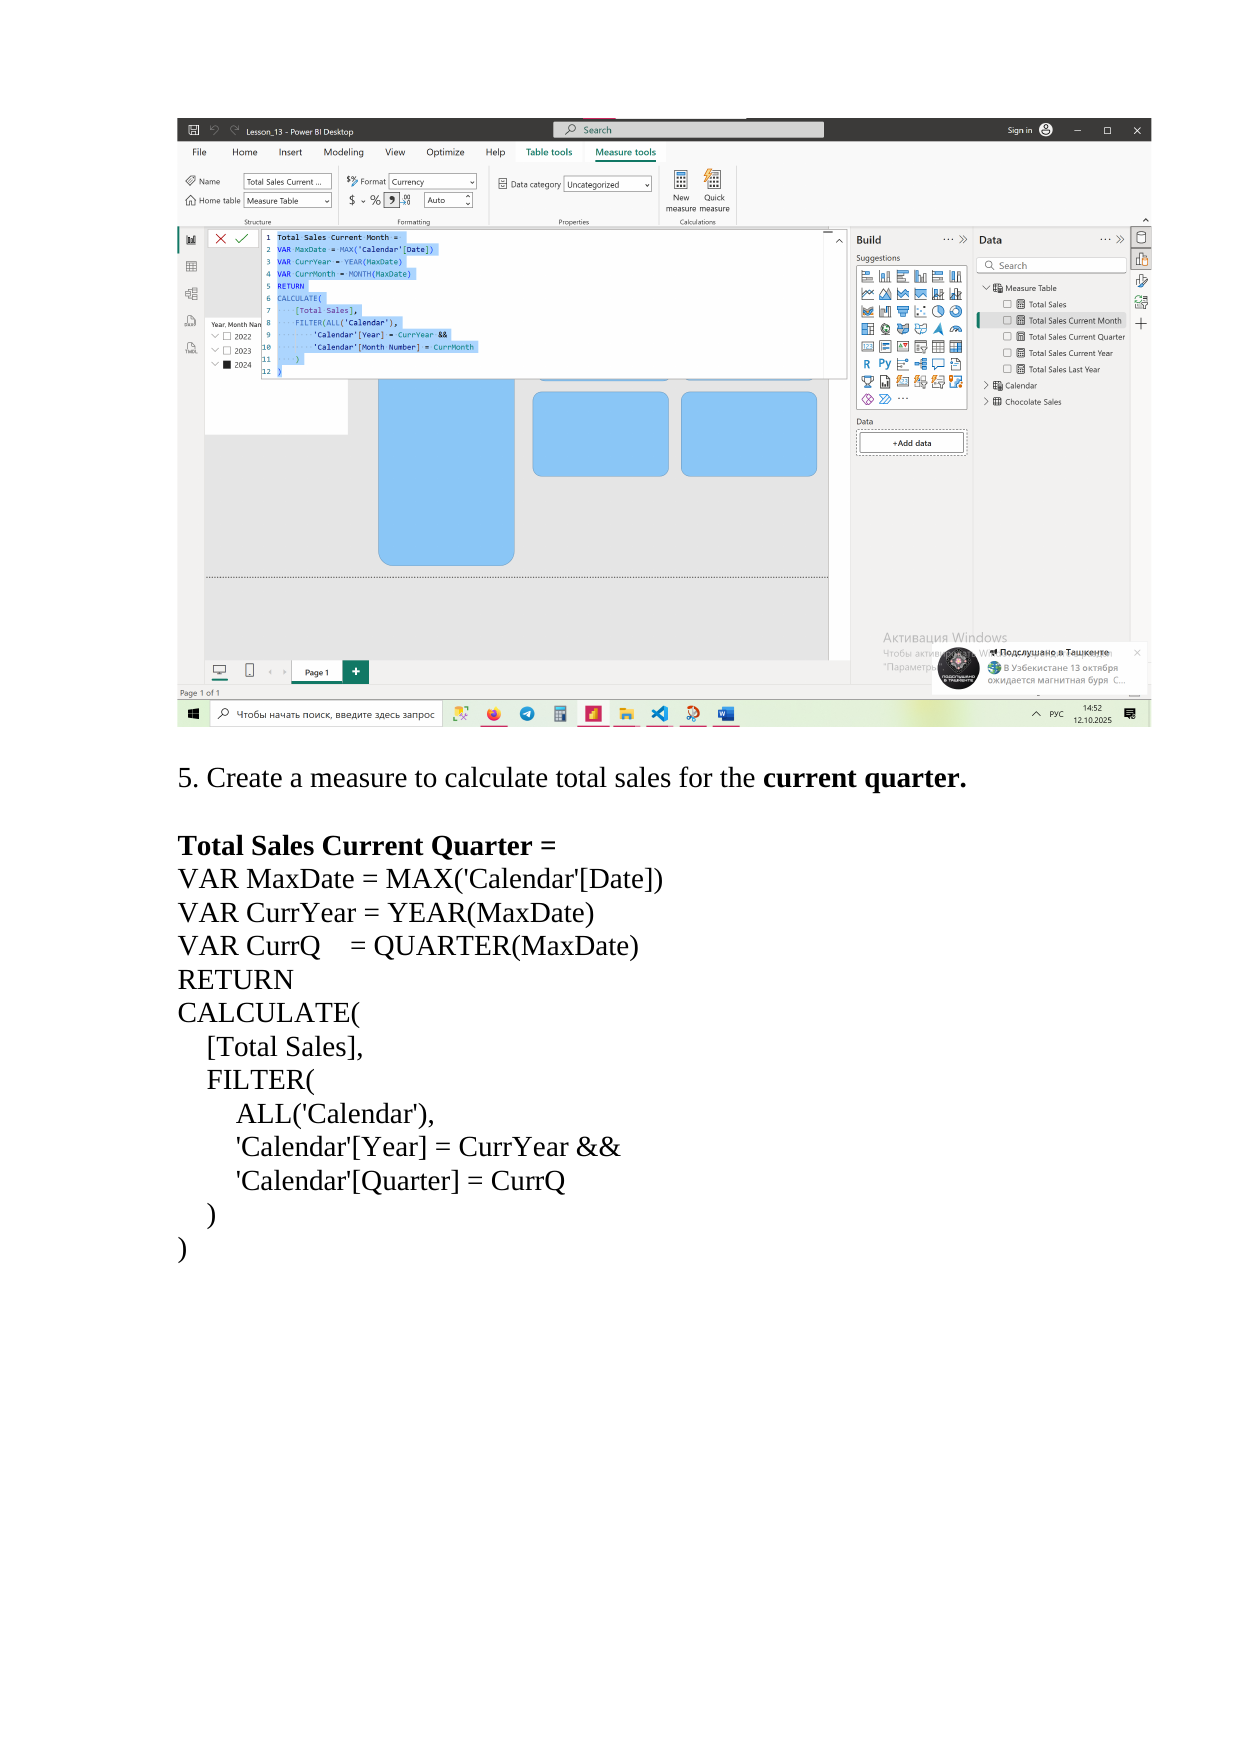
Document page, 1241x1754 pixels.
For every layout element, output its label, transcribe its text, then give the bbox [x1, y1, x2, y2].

text Total Sales Current Quarter = [177, 828, 1152, 861]
text 'Calendar'[Year] = CurrYear && [177, 1129, 1152, 1163]
text 5. Create a measure to calculate total sales for the current quarter. [177, 761, 1152, 794]
text 'Calendar'[Quarter] = CurrQ [177, 1163, 1152, 1197]
text FILTER( [177, 1062, 1152, 1096]
text VAR MaxDate = MAX('Calendar'[Date]) [177, 861, 1152, 895]
text [Total Sales], [177, 1029, 1152, 1062]
picture [177, 118, 1152, 727]
text ) [177, 1197, 1152, 1230]
text CALCULATE( [177, 995, 1152, 1029]
text VAR CurrYear = YEAR(MaxDate) [177, 895, 1152, 928]
text VAR CurrQ = QUARTER(MaxDate) [177, 928, 1152, 962]
text ) [177, 1230, 1152, 1264]
text RETURN [177, 962, 1152, 995]
text ALL('Calendar'), [177, 1096, 1152, 1129]
